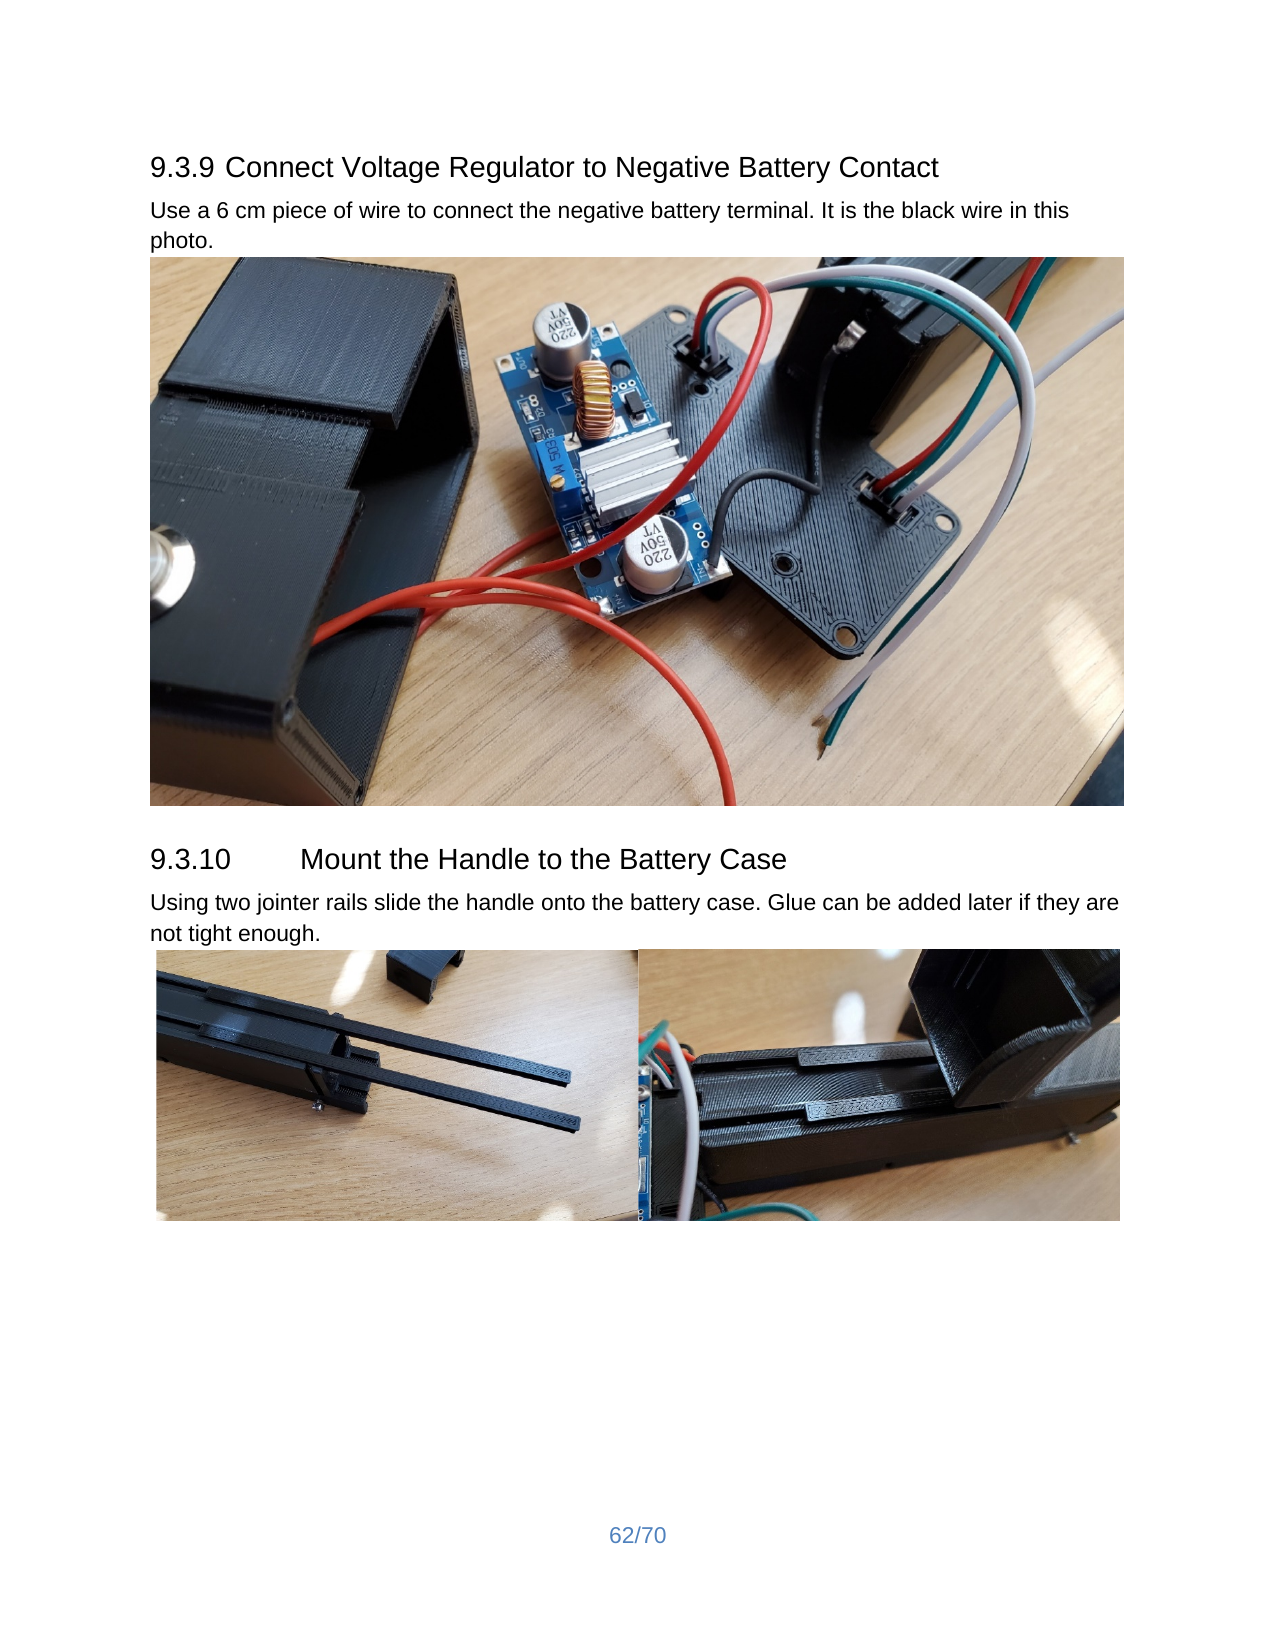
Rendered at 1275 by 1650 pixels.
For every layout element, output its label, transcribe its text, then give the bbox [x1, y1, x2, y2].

text Using two jointer rails slide the handle onto the battery case. Glue can be added later if they are not tight enough. [150, 889, 1125, 946]
subtitle Connect Voltage Regulator to Negative Battery Contact [150, 150, 1125, 183]
subtitle Mount the Handle to the Battery Case [150, 842, 1125, 876]
picture [156, 949, 1120, 1221]
picture [150, 257, 1124, 806]
